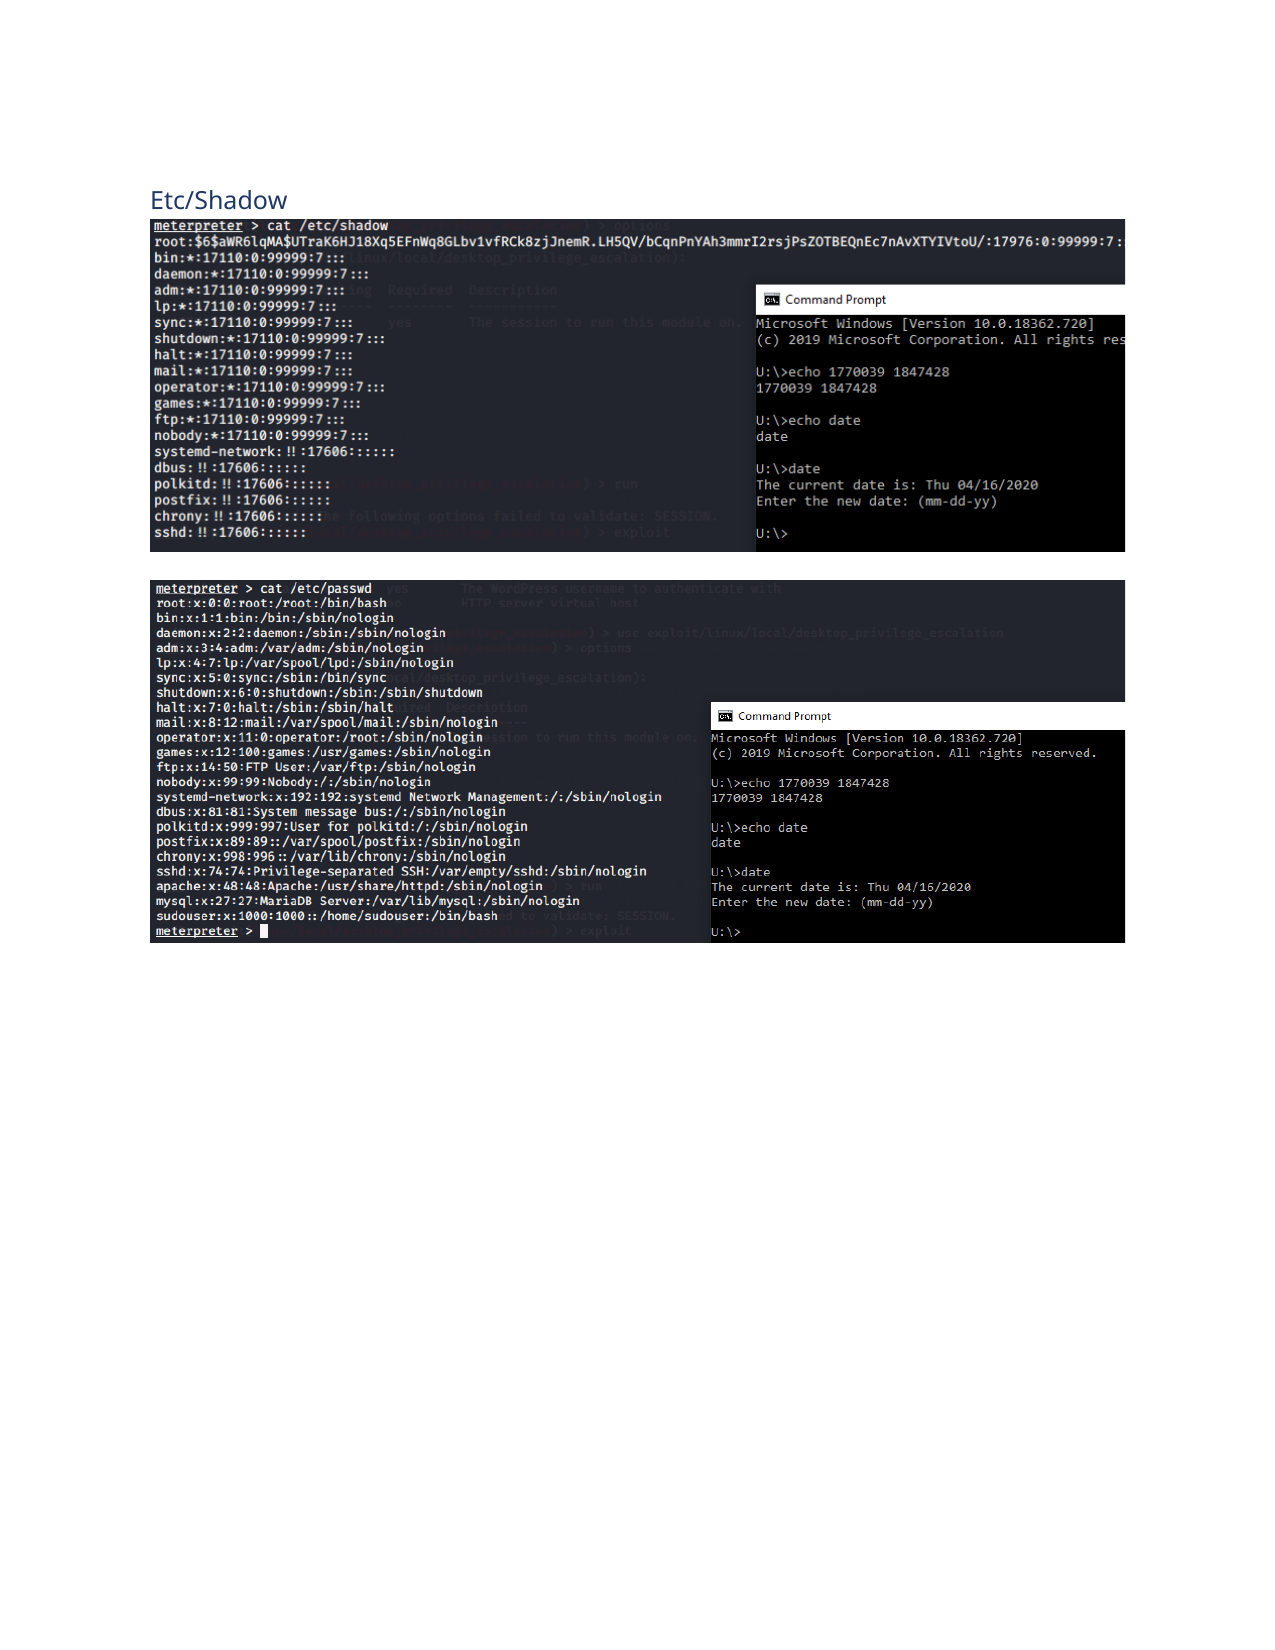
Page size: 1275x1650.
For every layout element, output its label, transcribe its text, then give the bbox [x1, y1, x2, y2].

subtitle Etc/Shadow [150, 183, 1125, 217]
picture [150, 580, 1125, 943]
picture [150, 219, 1125, 552]
